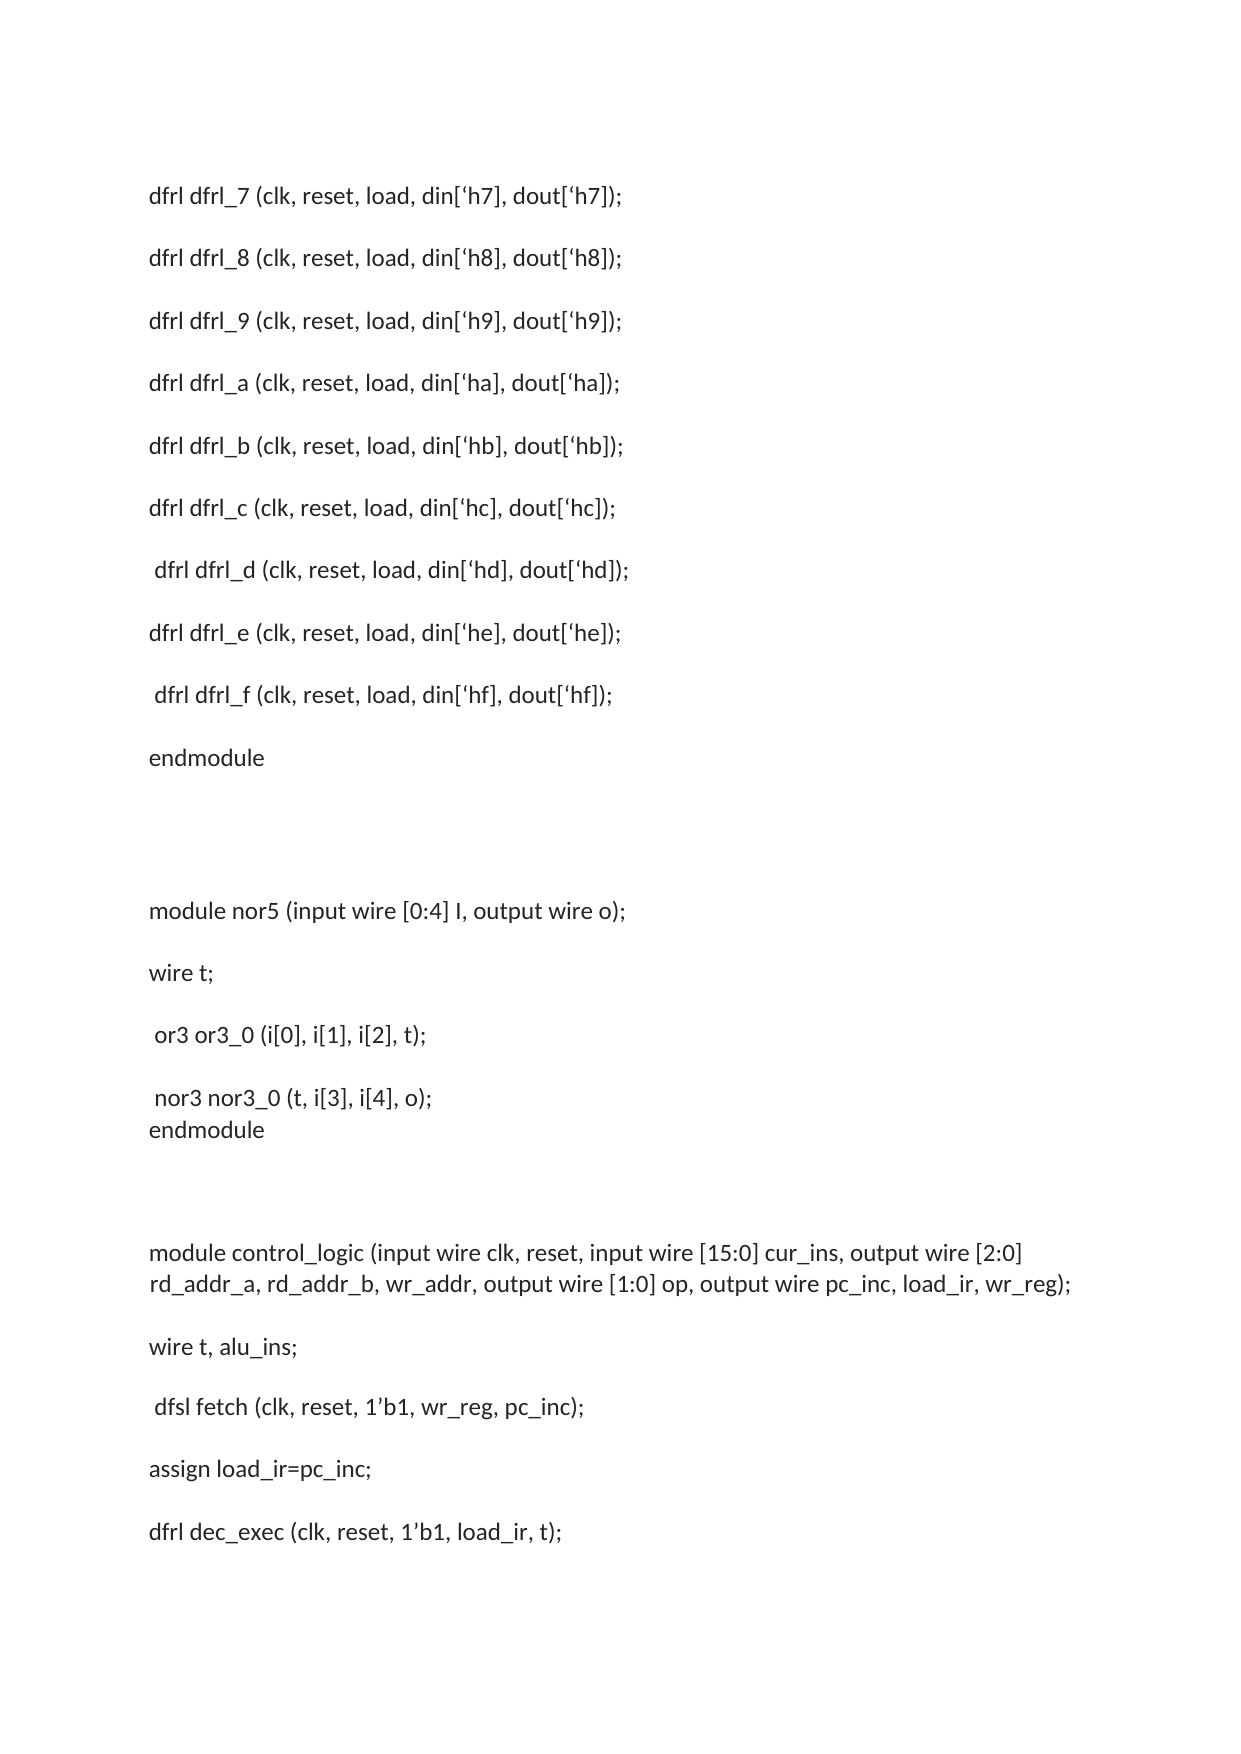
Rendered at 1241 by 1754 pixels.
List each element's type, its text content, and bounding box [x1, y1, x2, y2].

text dfrl dfrl_7 (clk, reset, load, din[‘h7], dout[‘h7]); [148, 180, 1083, 211]
text module nor5 (input wire [0:4] I, output wire o); [148, 895, 1083, 925]
text dfsl fetch (clk, reset, 1’b1, wr_reg, pc_inc); [148, 1391, 1083, 1422]
text dfrl dfrl_d (clk, reset, load, din[‘hd], dout[‘hd]); [148, 554, 1083, 585]
text dfrl dfrl_f (clk, reset, load, din[‘hf], dout[‘hf]); [148, 679, 1083, 710]
text dfrl dfrl_c (clk, reset, load, din[‘hc], dout[‘hc]); [148, 492, 1083, 523]
text wire t; [148, 957, 1083, 988]
text dfrl dfrl_9 (clk, reset, load, din[‘h9], dout[‘h9]); [148, 305, 1083, 336]
text wire t, alu_ins; [148, 1331, 1083, 1362]
text dfrl dfrl_b (clk, reset, load, din[‘hb], dout[‘hb]); [148, 430, 1083, 460]
text endmodule [148, 1114, 1083, 1145]
text dfrl dec_exec (clk, reset, 1’b1, load_ir, t); [148, 1516, 1083, 1547]
text dfrl dfrl_8 (clk, reset, load, din[‘h8], dout[‘h8]); [148, 243, 1083, 273]
text assign load_ir=pc_inc; [148, 1454, 1083, 1484]
text dfrl dfrl_a (clk, reset, load, din[‘ha], dout[‘ha]); [148, 367, 1083, 398]
text or3 or3_0 (i[0], i[1], i[2], t); [148, 1019, 1083, 1050]
text nor3 nor3_0 (t, i[3], i[4], o); [148, 1082, 1083, 1112]
text endmodule [148, 742, 1083, 772]
text dfrl dfrl_e (clk, reset, load, din[‘he], dout[‘he]); [148, 617, 1083, 647]
text module control_logic (input wire clk, reset, input wire [15:0] cur_ins, output wire [2:0] rd_addr_a, rd_addr_b, wr_addr, output wire [1:0] op, output wire pc_inc, load_ir, wr_reg); [148, 1237, 1083, 1299]
